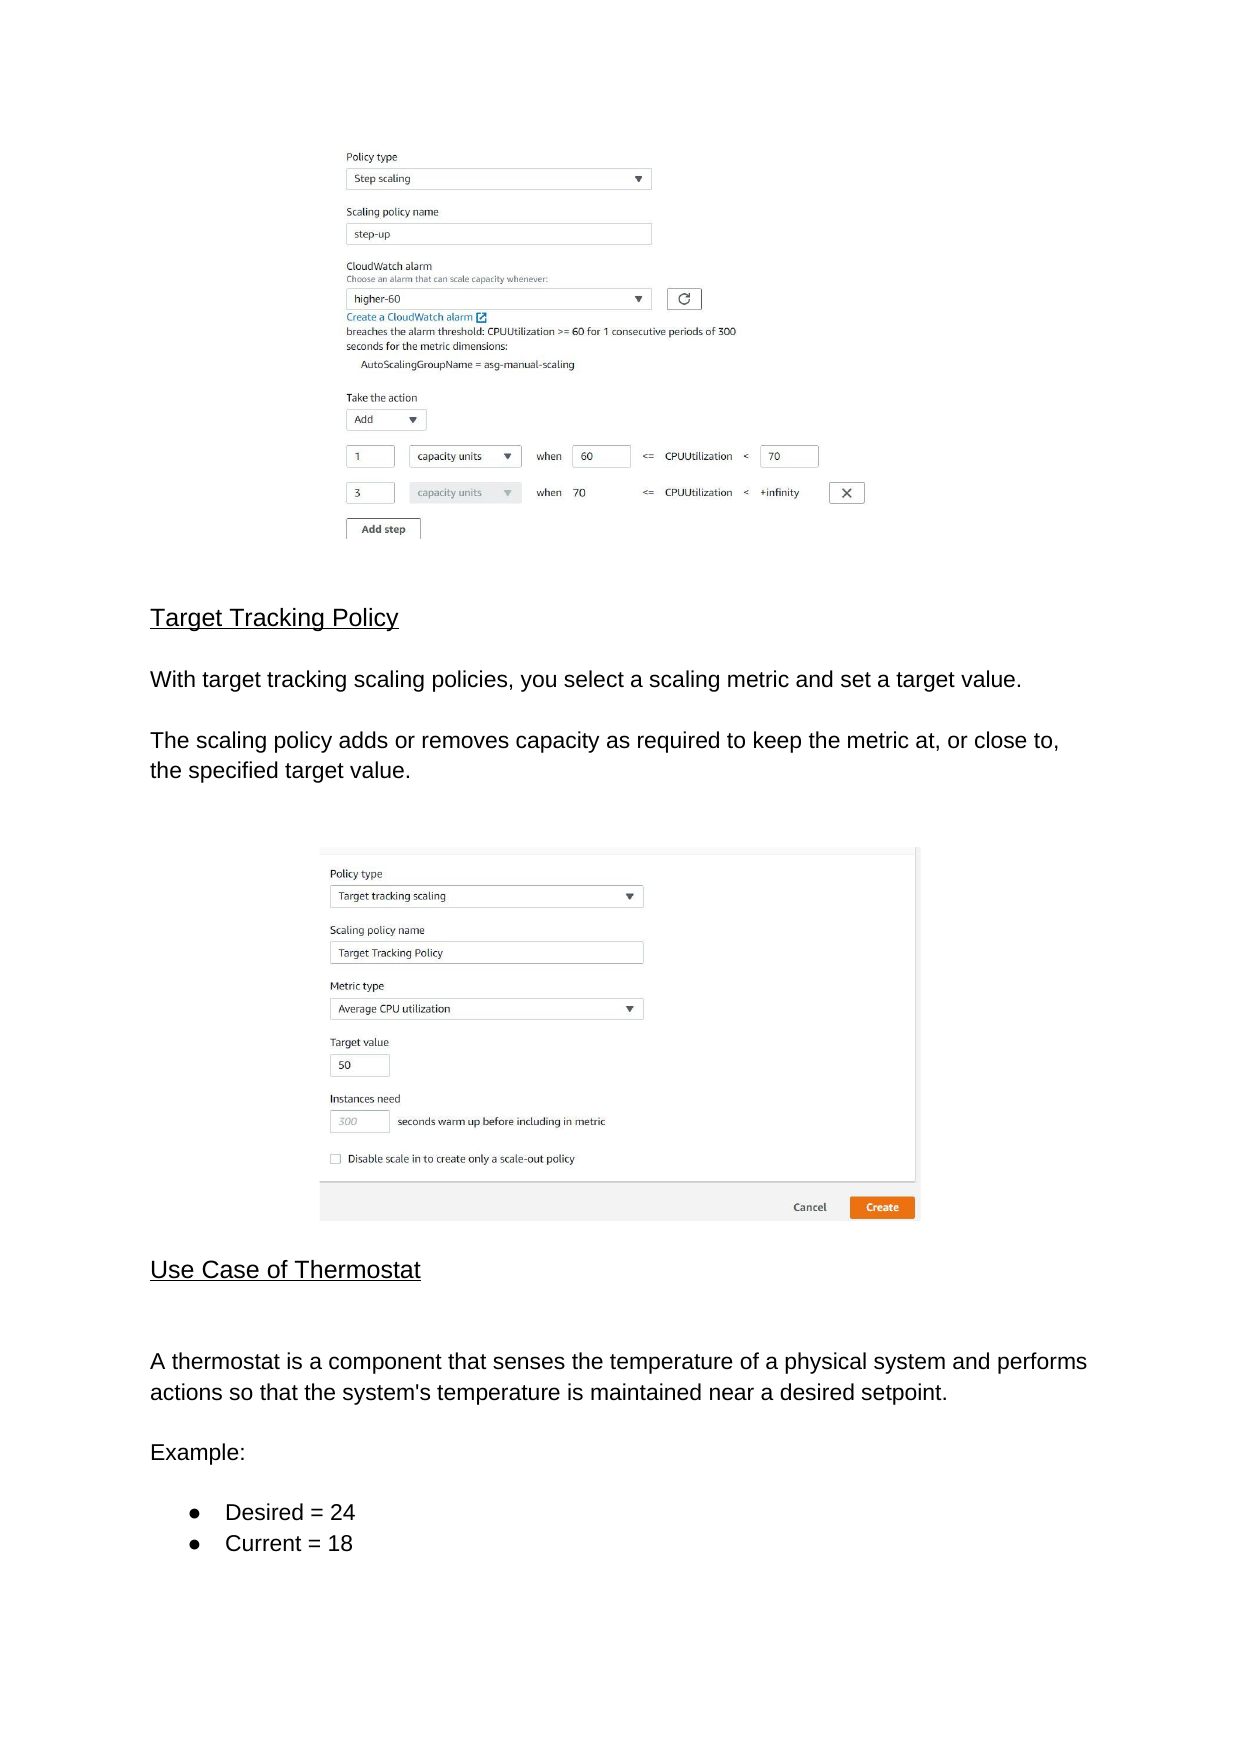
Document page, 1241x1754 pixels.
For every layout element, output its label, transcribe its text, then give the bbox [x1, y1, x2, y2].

text Target Tracking Policy [150, 603, 1090, 632]
text With target tracking scaling policies, you select a scaling metric and set a target value. [150, 666, 1090, 693]
text Use Case of Thermostat [150, 1255, 1090, 1283]
picture [319, 847, 921, 1221]
text A thermostat is a component that senses the temperature of a physical system and performs actions so that the system's temperature is maintained near a desired setpoint. [150, 1348, 1090, 1405]
picture [339, 150, 901, 539]
list Current = 18 [187, 1529, 1090, 1556]
text Example: [150, 1439, 1090, 1465]
text The scaling policy adds or removes capacity as required to keep the metric at, or close to, the specified target value. [150, 727, 1090, 783]
list Desired = 24 [187, 1499, 1090, 1526]
